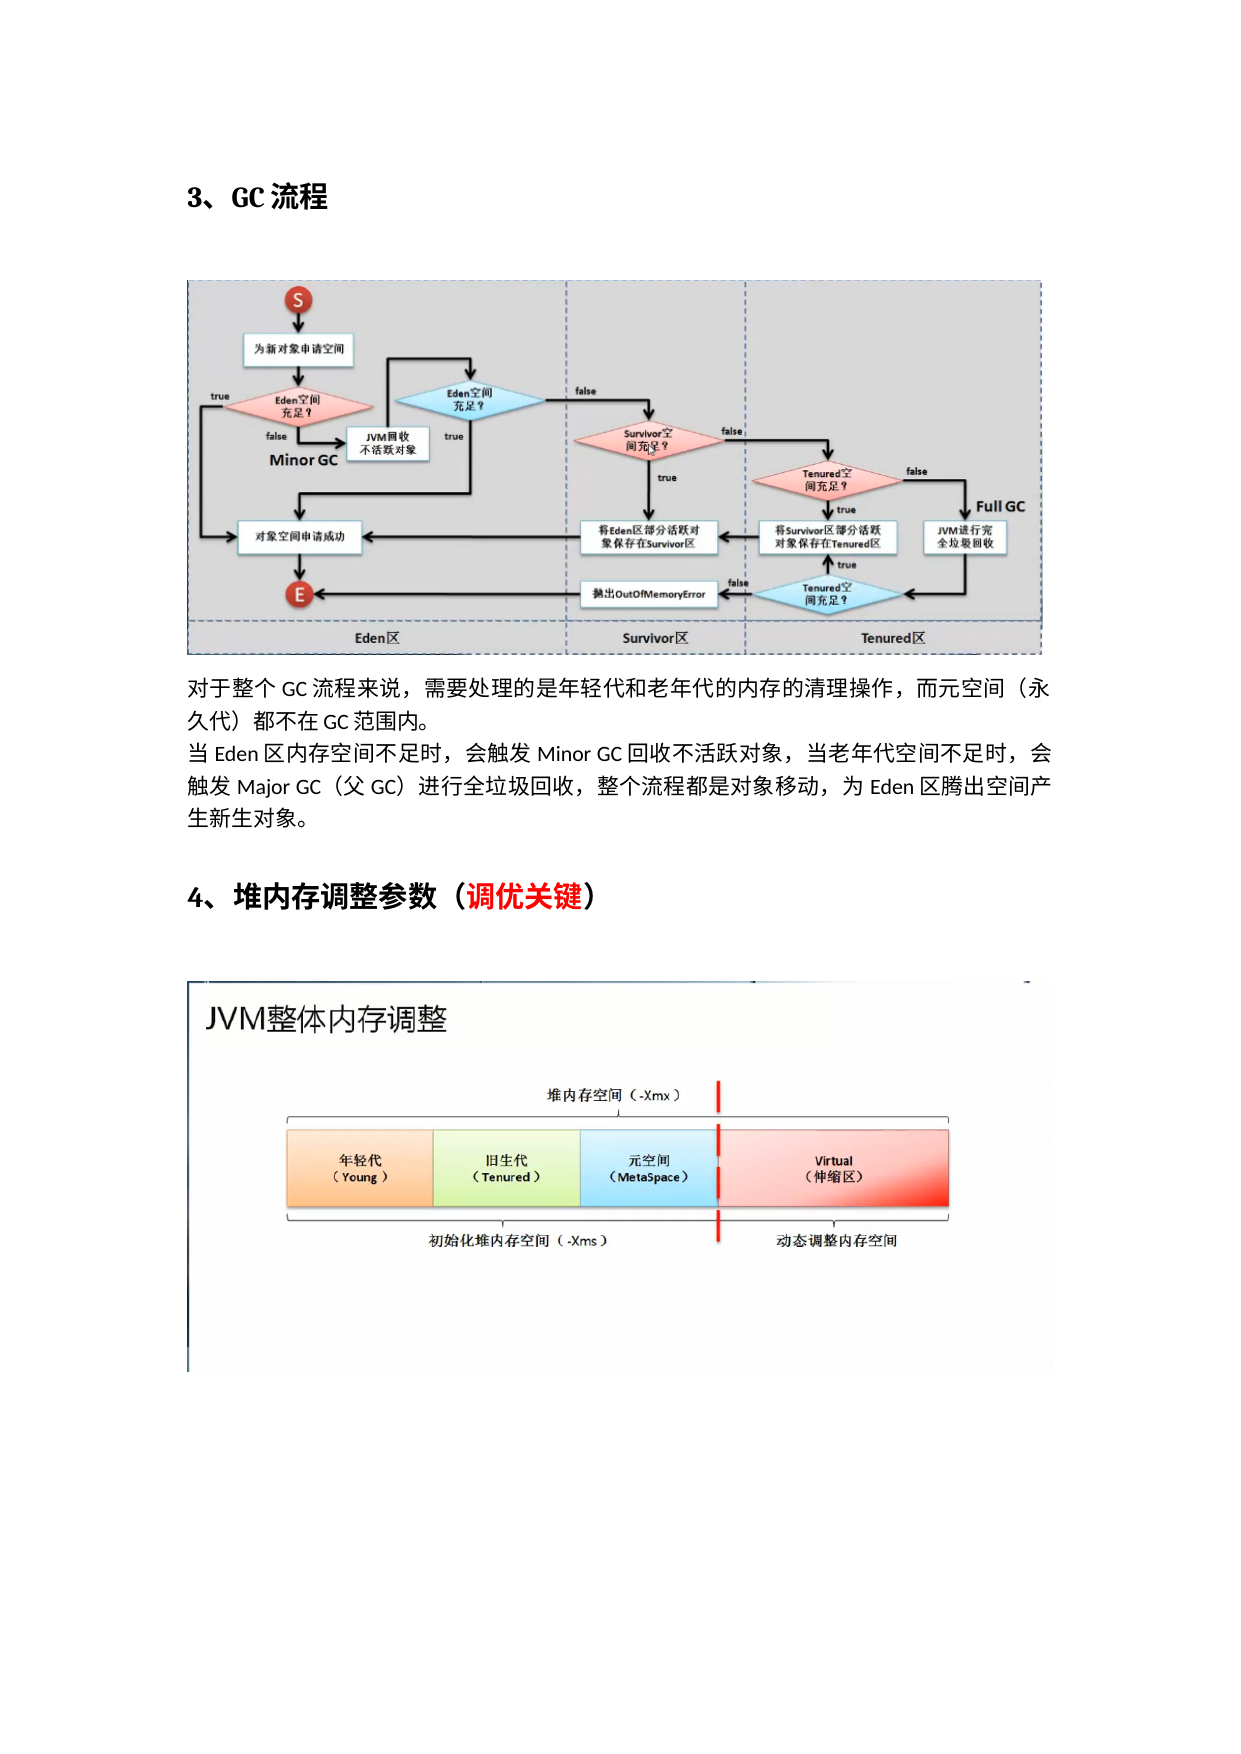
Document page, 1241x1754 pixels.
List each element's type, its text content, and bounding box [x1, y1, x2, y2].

picture [187, 981, 1052, 1372]
subtitle 4、堆内存调整参数（调优关键） [187, 862, 1053, 927]
text 当Eden区内存空间不足时，会触发Minor GC回收不活跃对象，当老年代空间不足时，会触发Major GC（父GC）进行全垃圾回收，整个流程都是对象移动，为Eden区腾出空间产生新生对象。 [187, 736, 1053, 833]
picture [187, 280, 1043, 655]
subtitle 3、GC流程 [187, 162, 1053, 227]
text 对于整个GC流程来说，需要处理的是年轻代和老年代的内存的清理操作，而元空间（永久代）都不在GC范围内。 [187, 671, 1053, 736]
